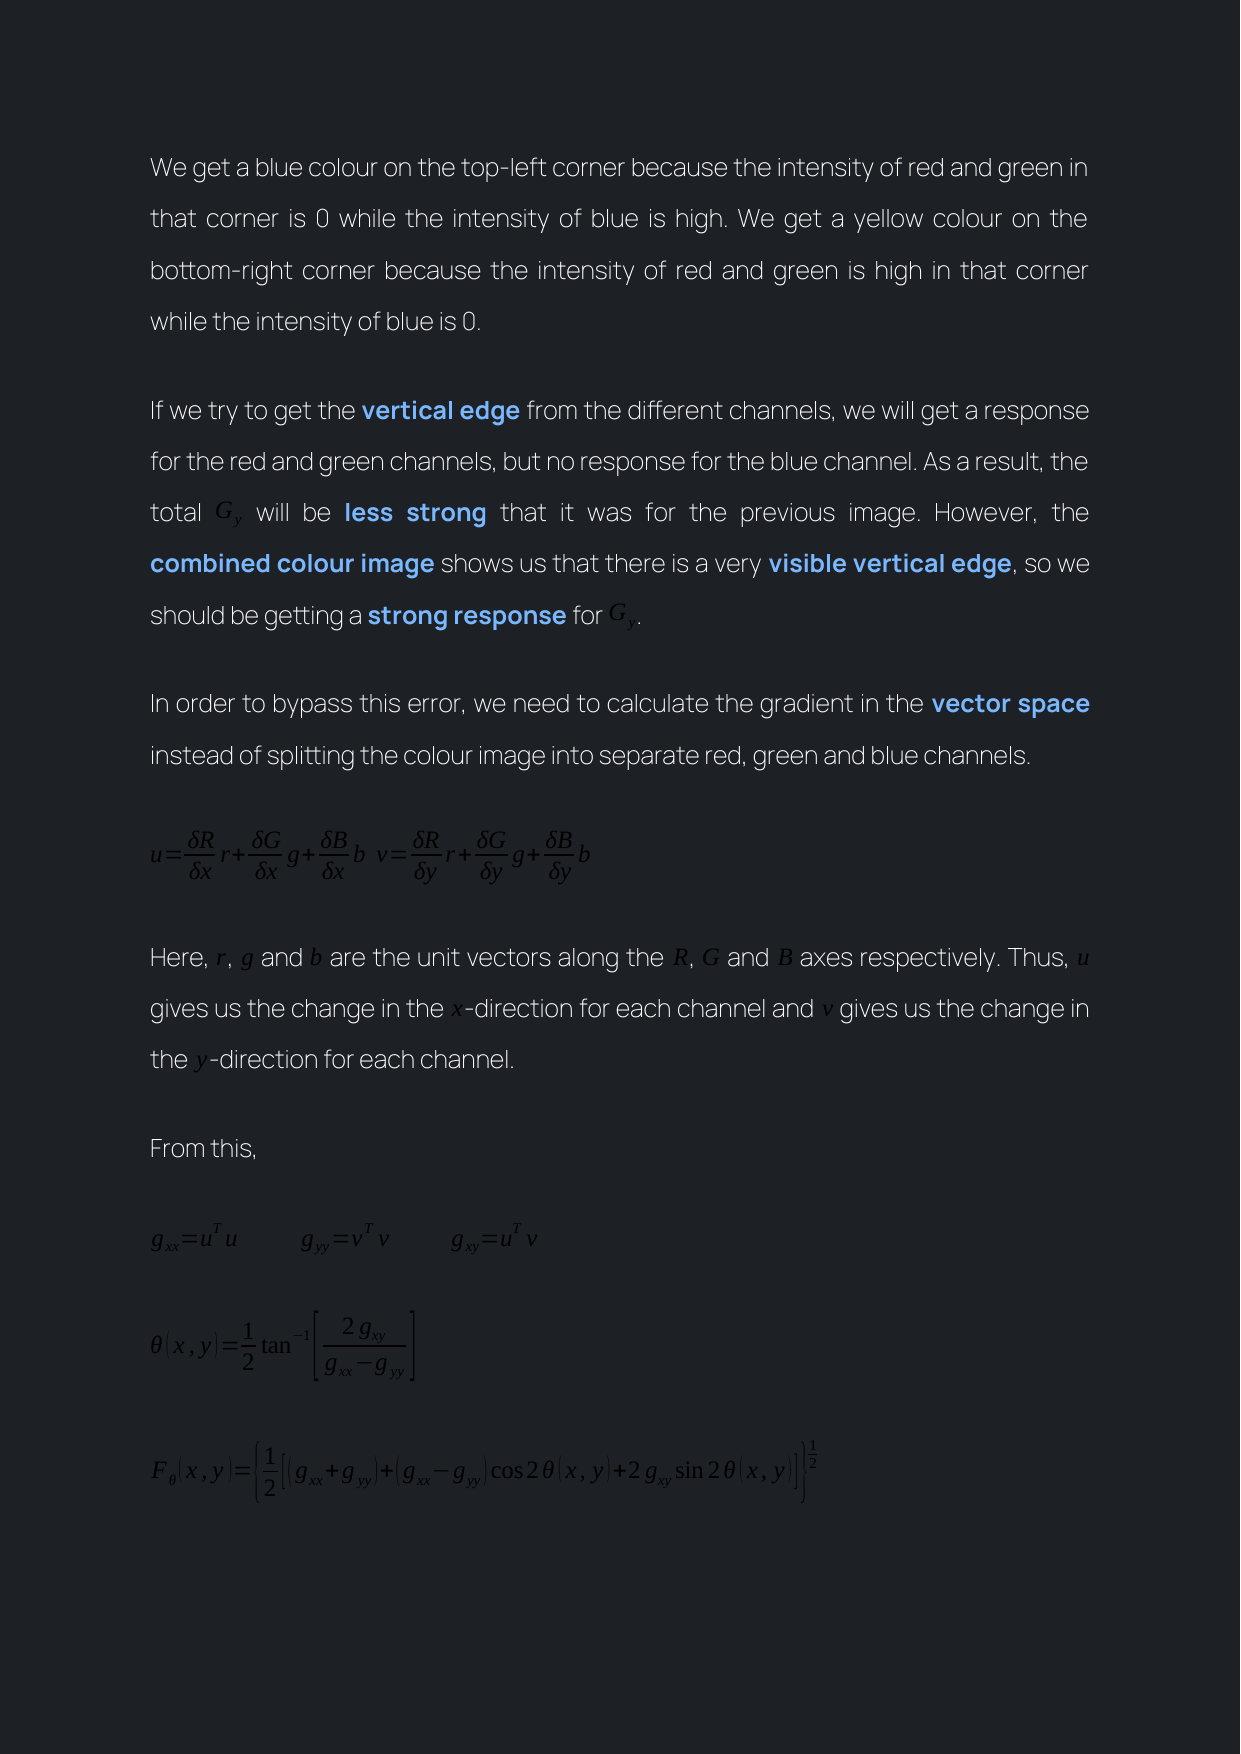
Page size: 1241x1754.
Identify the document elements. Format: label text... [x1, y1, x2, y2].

text From this, [150, 1131, 1090, 1165]
text Here, , and are the unit vectors along the , and axes respectively. Thus, gives us the change in the -direction for each channel and gives us the change in the -direction for each channel. [150, 940, 1090, 1076]
text If we try to get the vertical edge from the different channels, we will get a response for the red and green channels, but no response for the blue channel. As a result, the total will be less strong that it was for the previous image. However, the combined colour image shows us that there is a very visible vertical edge, so we should be getting a strong response for . [150, 392, 1090, 632]
text We get a blue colour on the top-left corner because the intensity of red and green in that corner is 0 while the intensity of blue is high. We get a yellow colour on the bottom-right corner because the intensity of red and green is high in that corner while the intensity of blue is 0. [150, 150, 1090, 338]
text In order to bypass this error, we need to calculate the gradient in the vector space instead of splitting the colour image into separate red, green and blue channels. [150, 686, 1090, 772]
